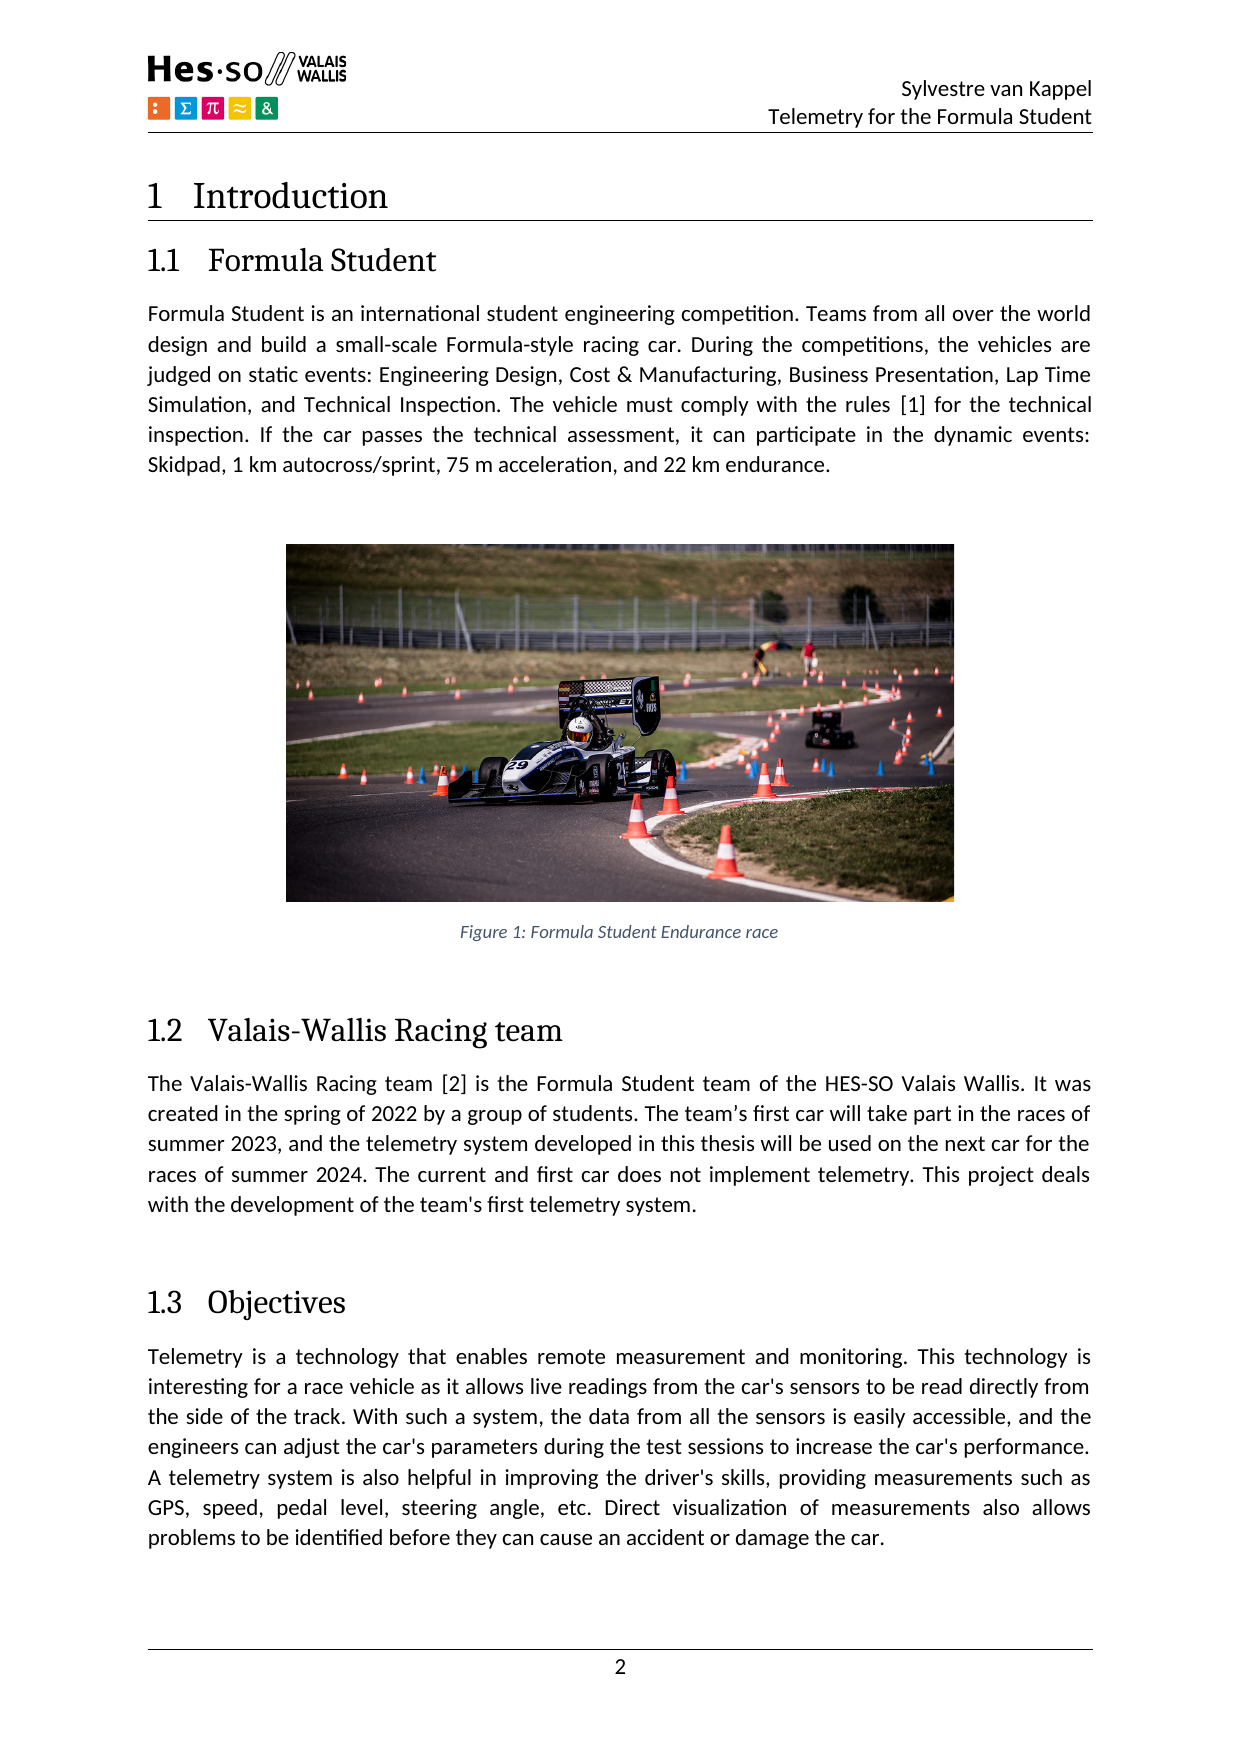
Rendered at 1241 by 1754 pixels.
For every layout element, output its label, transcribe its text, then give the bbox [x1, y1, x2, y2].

text Figure 1: Formula Student Endurance race [148, 921, 1093, 943]
picture [147, 52, 347, 120]
text The Valais-Wallis Racing team [2] is the Formula Student team of the HES-SO Valais Wallis. It was created in the spring of 2022 by a group of students. The team’s first car will take part in the races of summer 2023, and the telemetry system developed in this thesis will be used on the next car for the races of summer 2024. The current and first car does not implement telemetry. This project deals with the development of the team's first telemetry system. [148, 1069, 1093, 1218]
subtitle Valais-Wallis Racing team [148, 1011, 1093, 1049]
picture [286, 544, 955, 902]
subtitle Objectives [148, 1284, 1093, 1322]
text Formula Student is an international student engineering competition. Teams from all over the world design and build a small-scale Formula-style racing car. During the competitions, the vehicles are judged on static events: Engineering Design, Cost & Manufacturing, Business Presentation, Lap Time Simulation, and Technical Inspection. The vehicle must comply with the rules [1] for the technical inspection. If the car passes the technical assessment, it can participate in the dynamic events: Skidpad, 1 km autocross/sprint, 75 m acceleration, and 22 km endurance. [148, 299, 1093, 478]
text Telemetry is a technology that enables remote measurement and monitoring. This technology is interesting for a race vehicle as it allows live readings from the car's sensors to be read directly from the side of the track. With such a system, the data from all the sensors is easily accessible, and the engineers can adjust the car's parameters during the test sessions to increase the car's performance. A telemetry system is also helpful in improving the driver's skills, providing measurements such as GPS, speed, pedal level, steering angle, etc. Direct visualization of measurements also allows problems to be identified before they can cause an accident or damage the car. [148, 1342, 1093, 1551]
subtitle Formula Student [148, 241, 1093, 280]
subtitle Introduction [148, 175, 1093, 220]
